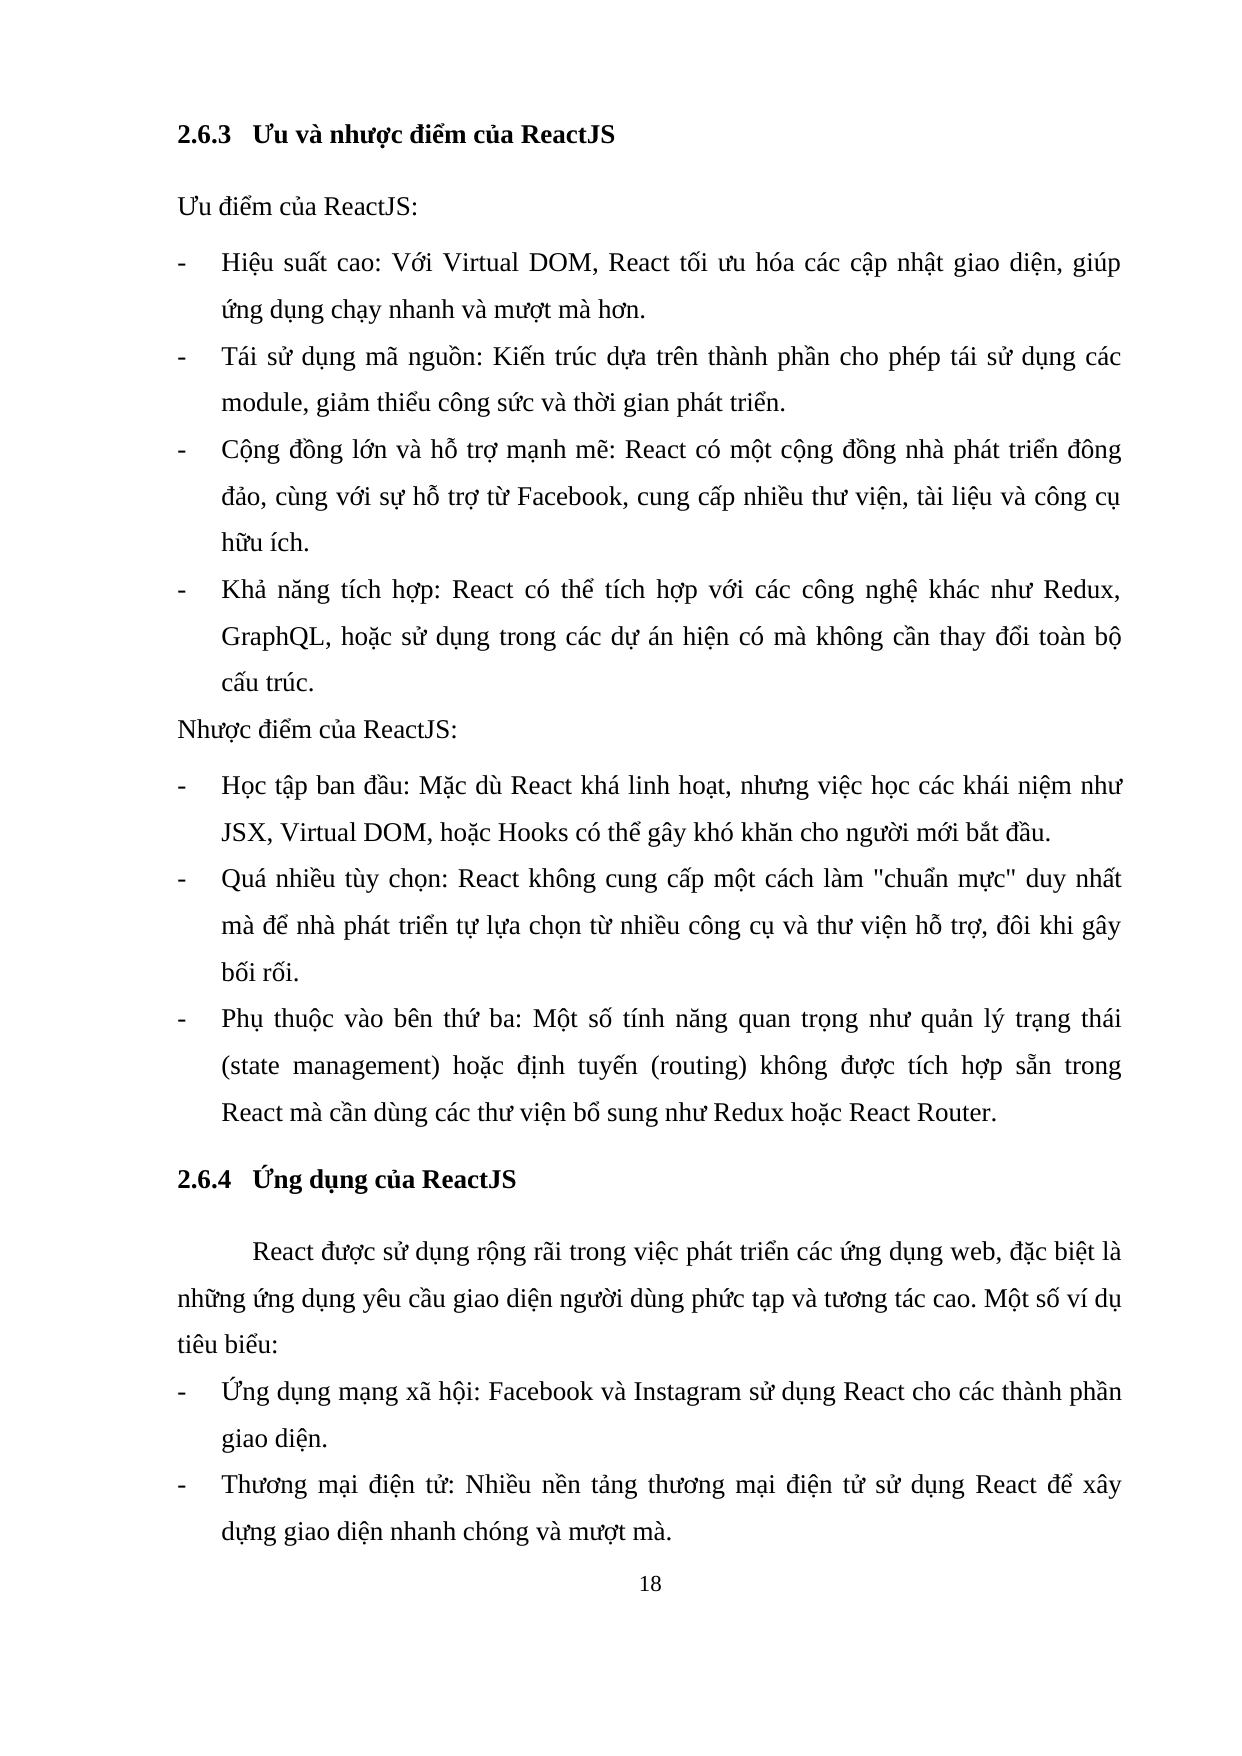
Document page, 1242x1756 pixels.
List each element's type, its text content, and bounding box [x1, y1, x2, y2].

list Thương mại điện tử: Nhiều nền tảng thương mại điện tử sử dụng React để xây dựng giao diện nhanh chóng và mượt mà. [177, 1468, 1123, 1546]
list Tái sử dụng mã nguồn: Kiến trúc dựa trên thành phần cho phép tái sử dụng các module, giảm thiểu công sức và thời gian phát triển. [177, 340, 1123, 417]
subtitle 2.6.3 Ưu và nhược điểm của ReactJS [177, 118, 1123, 150]
text React được sử dụng rộng rãi trong việc phát triển các ứng dụng web, đặc biệt là những ứng dụng yêu cầu giao diện người dùng phức tạp và tương tác cao. Một số ví dụ tiêu biểu: [177, 1235, 1123, 1359]
subtitle 2.6.4 Ứng dụng của ReactJS [177, 1163, 1123, 1194]
list Hiệu suất cao: Với Virtual DOM, React tối ưu hóa các cập nhật giao diện, giúp ứng dụng chạy nhanh và mượt mà hơn. [177, 246, 1123, 324]
list Học tập ban đầu: Mặc dù React khá linh hoạt, nhưng việc học các khái niệm như JSX, Virtual DOM, hoặc Hooks có thể gây khó khăn cho người mới bắt đầu. [177, 769, 1123, 847]
text Ưu điểm của ReactJS: [177, 190, 1123, 221]
list Phụ thuộc vào bên thứ ba: Một số tính năng quan trọng như quản lý trạng thái (state management) hoặc định tuyến (routing) không được tích hợp sẵn trong React mà cần dùng các thư viện bổ sung như Redux hoặc React Router. [177, 1002, 1123, 1127]
list Cộng đồng lớn và hỗ trợ mạnh mẽ: React có một cộng đồng nhà phát triển đông đảo, cùng với sự hỗ trợ từ Facebook, cung cấp nhiều thư viện, tài liệu và công cụ hữu ích. [177, 433, 1123, 557]
list Khả năng tích hợp: React có thể tích hợp với các công nghệ khác như Redux, GraphQL, hoặc sử dụng trong các dự án hiện có mà không cần thay đổi toàn bộ cấu trúc. [177, 573, 1123, 697]
list Ứng dụng mạng xã hội: Facebook và Instagram sử dụng React cho các thành phần giao diện. [177, 1375, 1123, 1453]
list Quá nhiều tùy chọn: React không cung cấp một cách làm "chuẩn mực" duy nhất mà để nhà phát triển tự lựa chọn từ nhiều công cụ và thư viện hỗ trợ, đôi khi gây bối rối. [177, 862, 1123, 987]
text Nhược điểm của ReactJS: [177, 713, 1123, 744]
